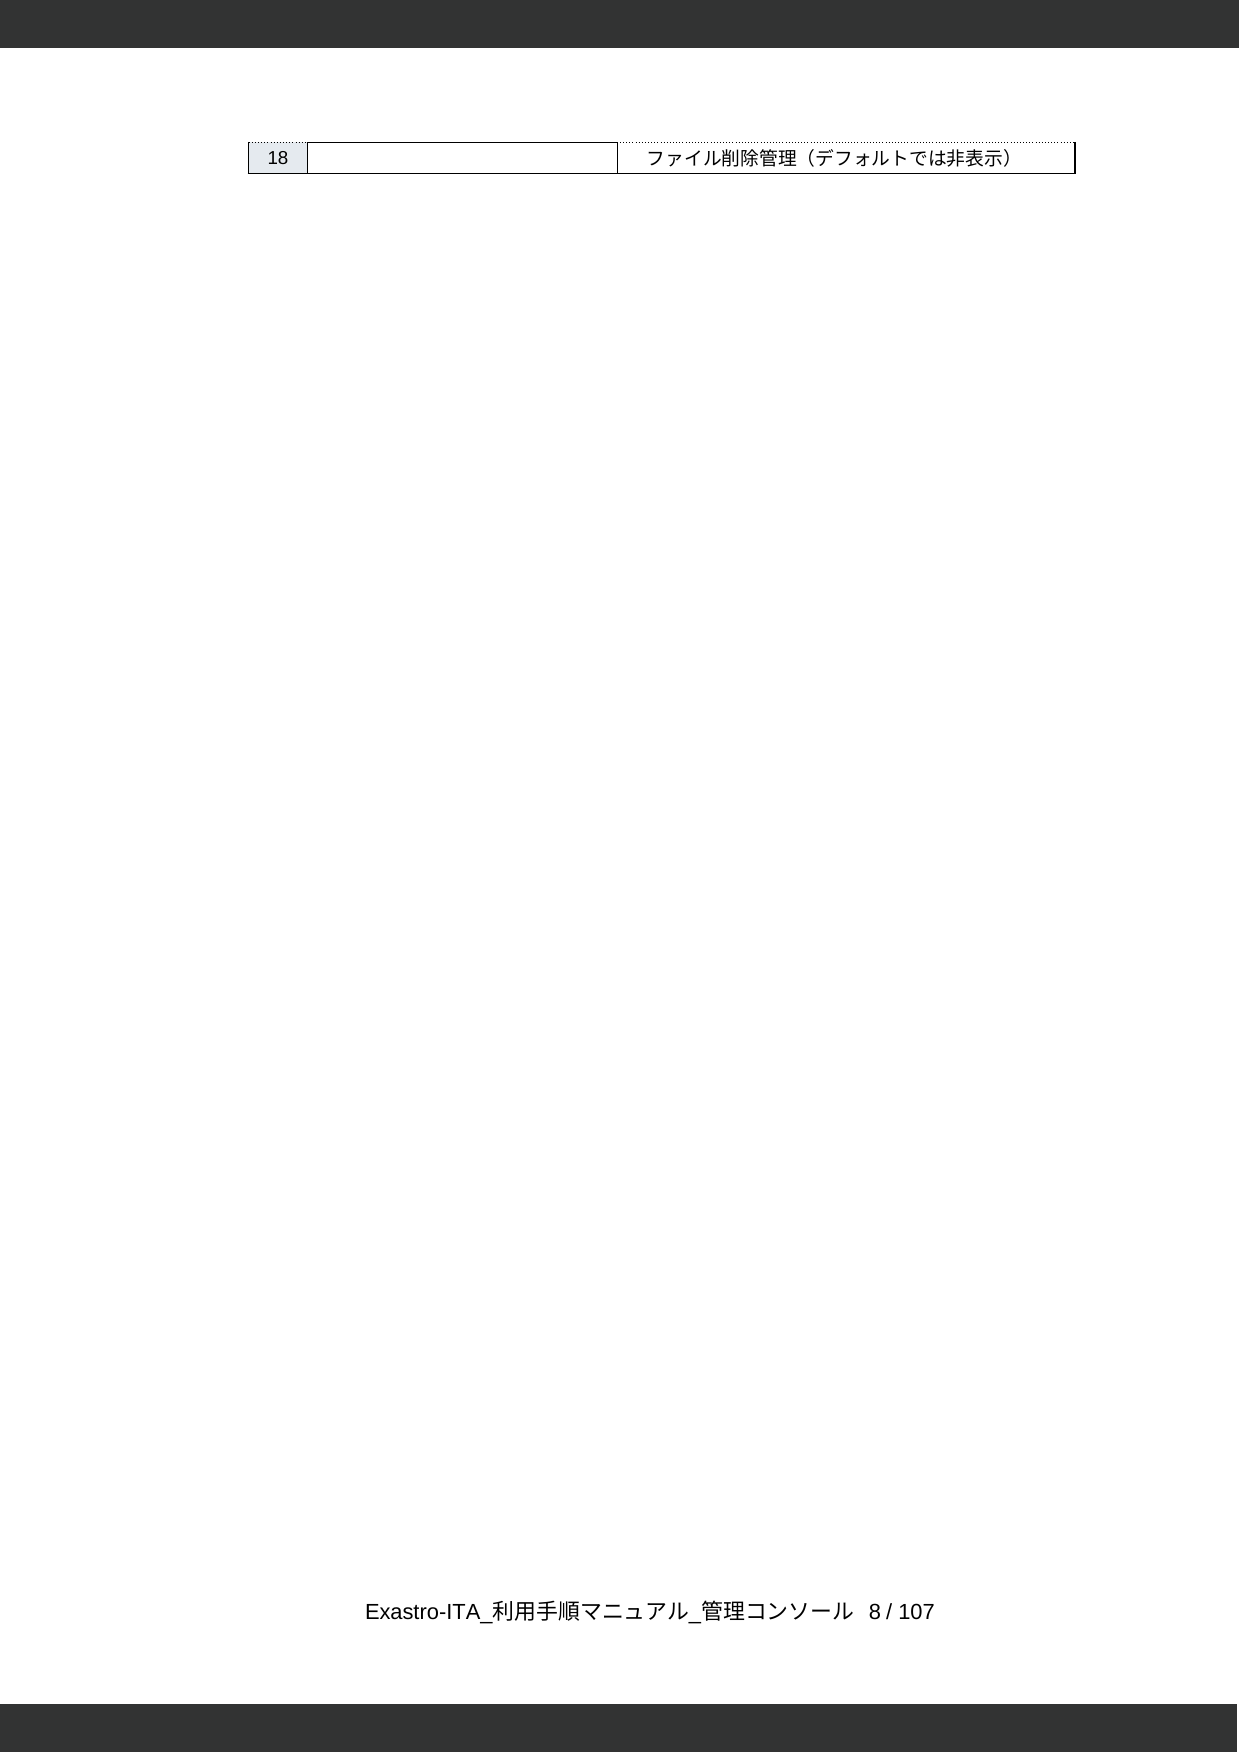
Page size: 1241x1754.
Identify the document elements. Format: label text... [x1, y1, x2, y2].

table_cell ファイル削除管理（デフォルトでは非表示） [618, 142, 1074, 173]
picture [0, 0, 1239, 48]
picture [0, 1704, 1237, 1752]
table_cell 18 [249, 142, 307, 173]
